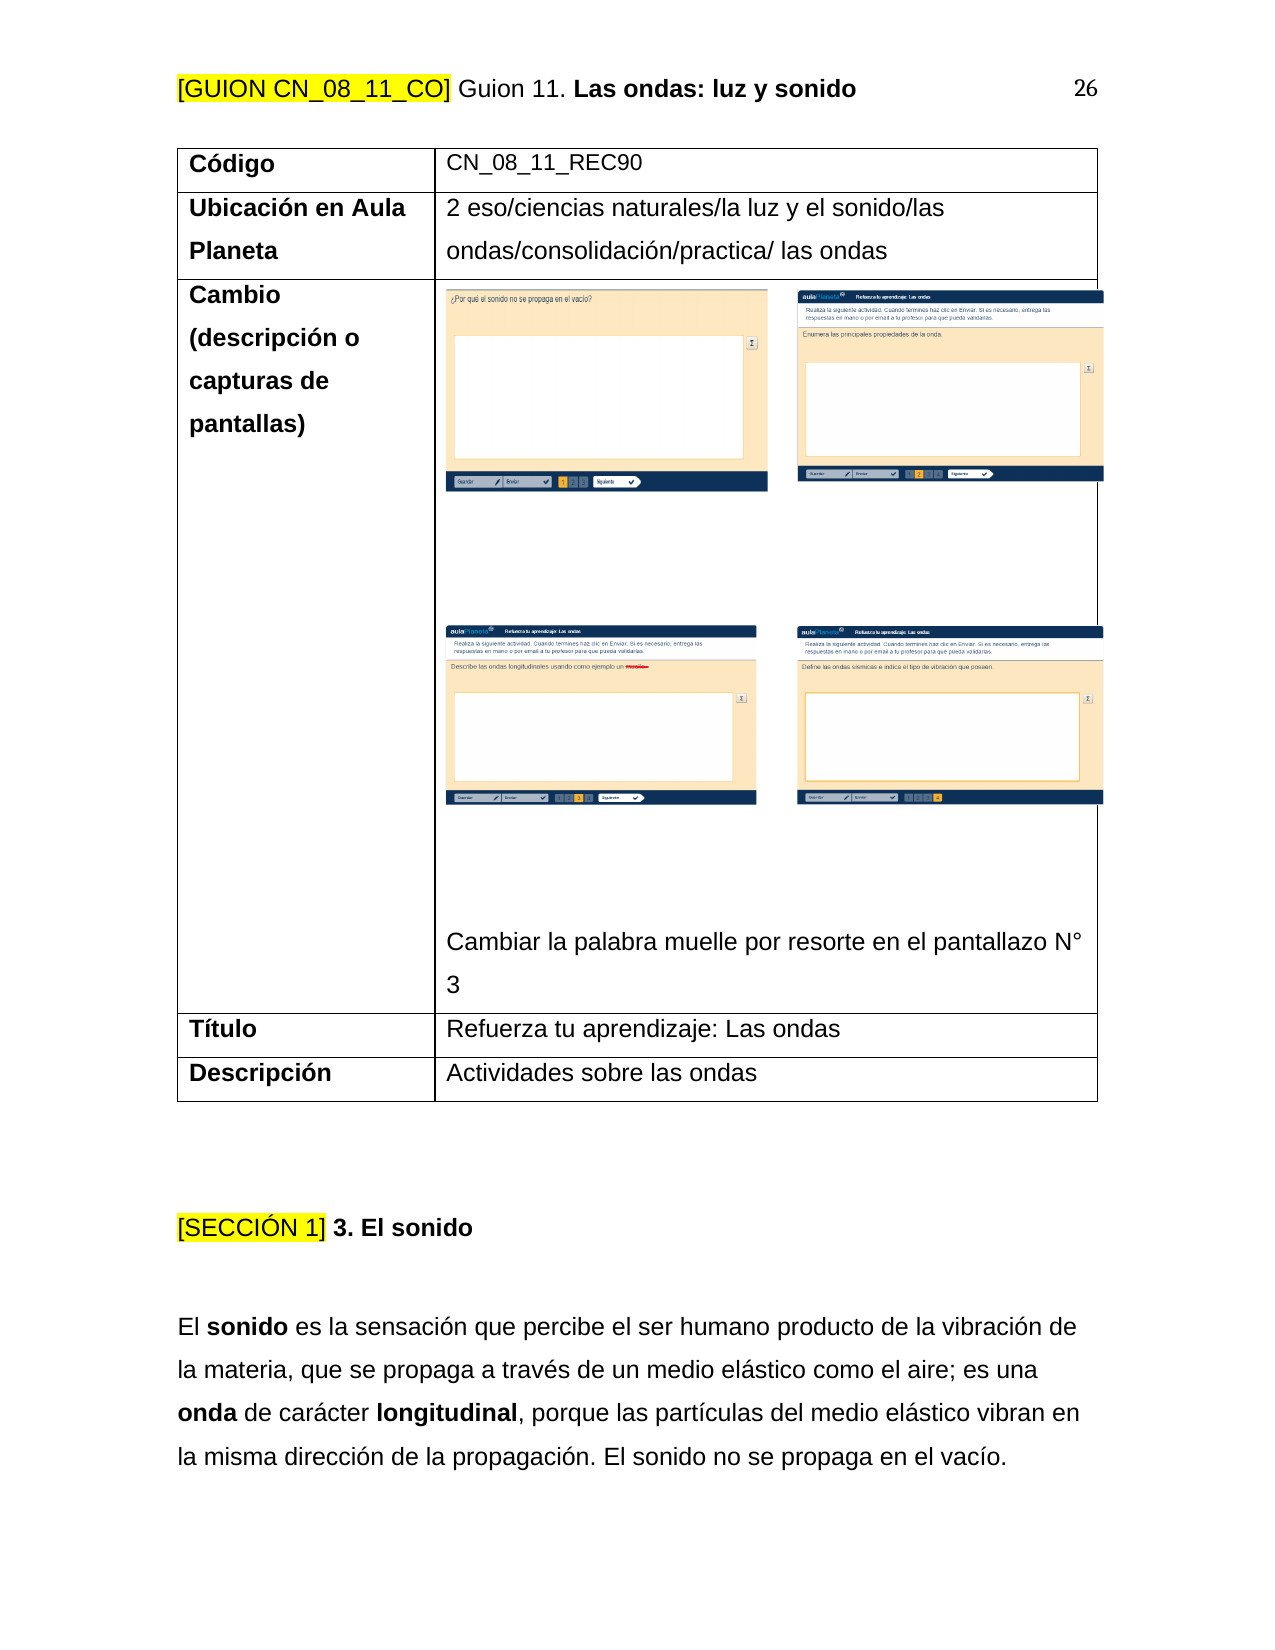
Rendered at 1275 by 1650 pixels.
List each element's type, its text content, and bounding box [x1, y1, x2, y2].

table_cell Cambio (descripción o capturas de pantallas) [178, 280, 434, 1013]
text El sonido es la sensación que percibe el ser humano producto de la vibración de la materia, que se propaga a través de un medio elástico como el aire; es una onda de carácter longitudinal, porque las partículas del medio elástico vibran en la misma dirección de la propagación. El sonido no se propaga en el vacío. [177, 1269, 1098, 1470]
picture [797, 289, 1104, 482]
table_cell Actividades sobre las ondas [436, 1058, 1097, 1101]
picture [445, 289, 768, 494]
table_cell Descripción [178, 1058, 434, 1101]
table_cell Refuerza tu aprendizaje: Las ondas [436, 1014, 1097, 1057]
table_cell Título [178, 1014, 434, 1057]
table_cell Cambiar la palabra muelle por resorte en el pantallazo N° 3 [436, 280, 1097, 1013]
table_cell Código [178, 149, 434, 192]
text [SECCIÓN 1] 3. El sonido [326, 1213, 1098, 1242]
table_cell 2 eso/ciencias naturales/la luz y el sonido/las ondas/consolidación/practica/ las ondas [436, 193, 1097, 279]
table_cell CN_08_11_REC90 [436, 149, 1097, 192]
picture [797, 625, 1104, 805]
picture [445, 625, 757, 805]
table_cell Ubicación en Aula Planeta [178, 193, 434, 279]
